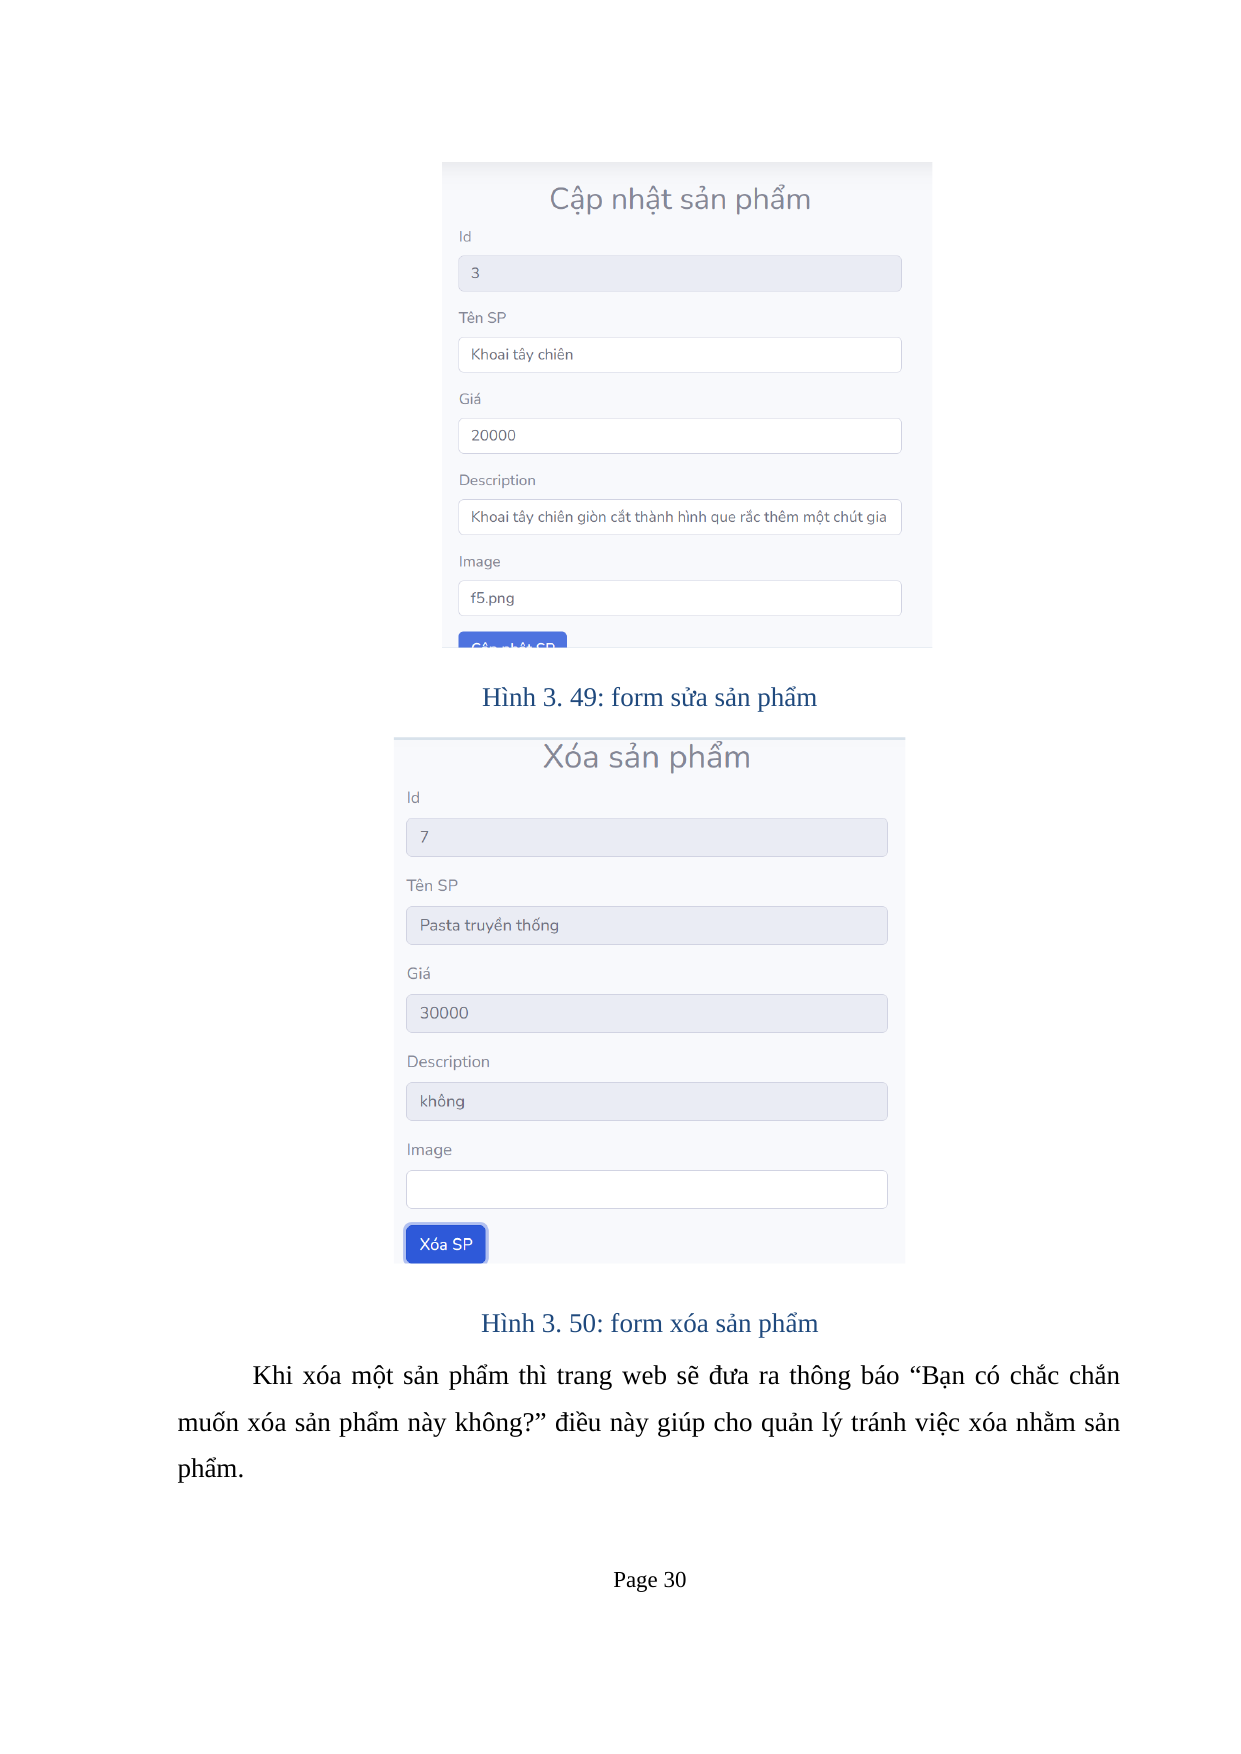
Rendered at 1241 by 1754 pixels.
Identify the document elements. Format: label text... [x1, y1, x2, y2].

text Khi xóa một sản phẩm thì trang web sẽ đưa ra thông báo “Bạn có chắc chắn muốn xóa sản phẩm này không?” điều này giúp cho quản lý tránh việc xóa nhằm sản phẩm. [177, 1359, 1122, 1483]
text Hình 3. 50: form xóa sản phẩm [177, 1307, 1122, 1338]
text Hình 3. 49: form sửa sản phẩm [177, 681, 1122, 712]
picture [442, 162, 933, 648]
picture [393, 733, 906, 1283]
